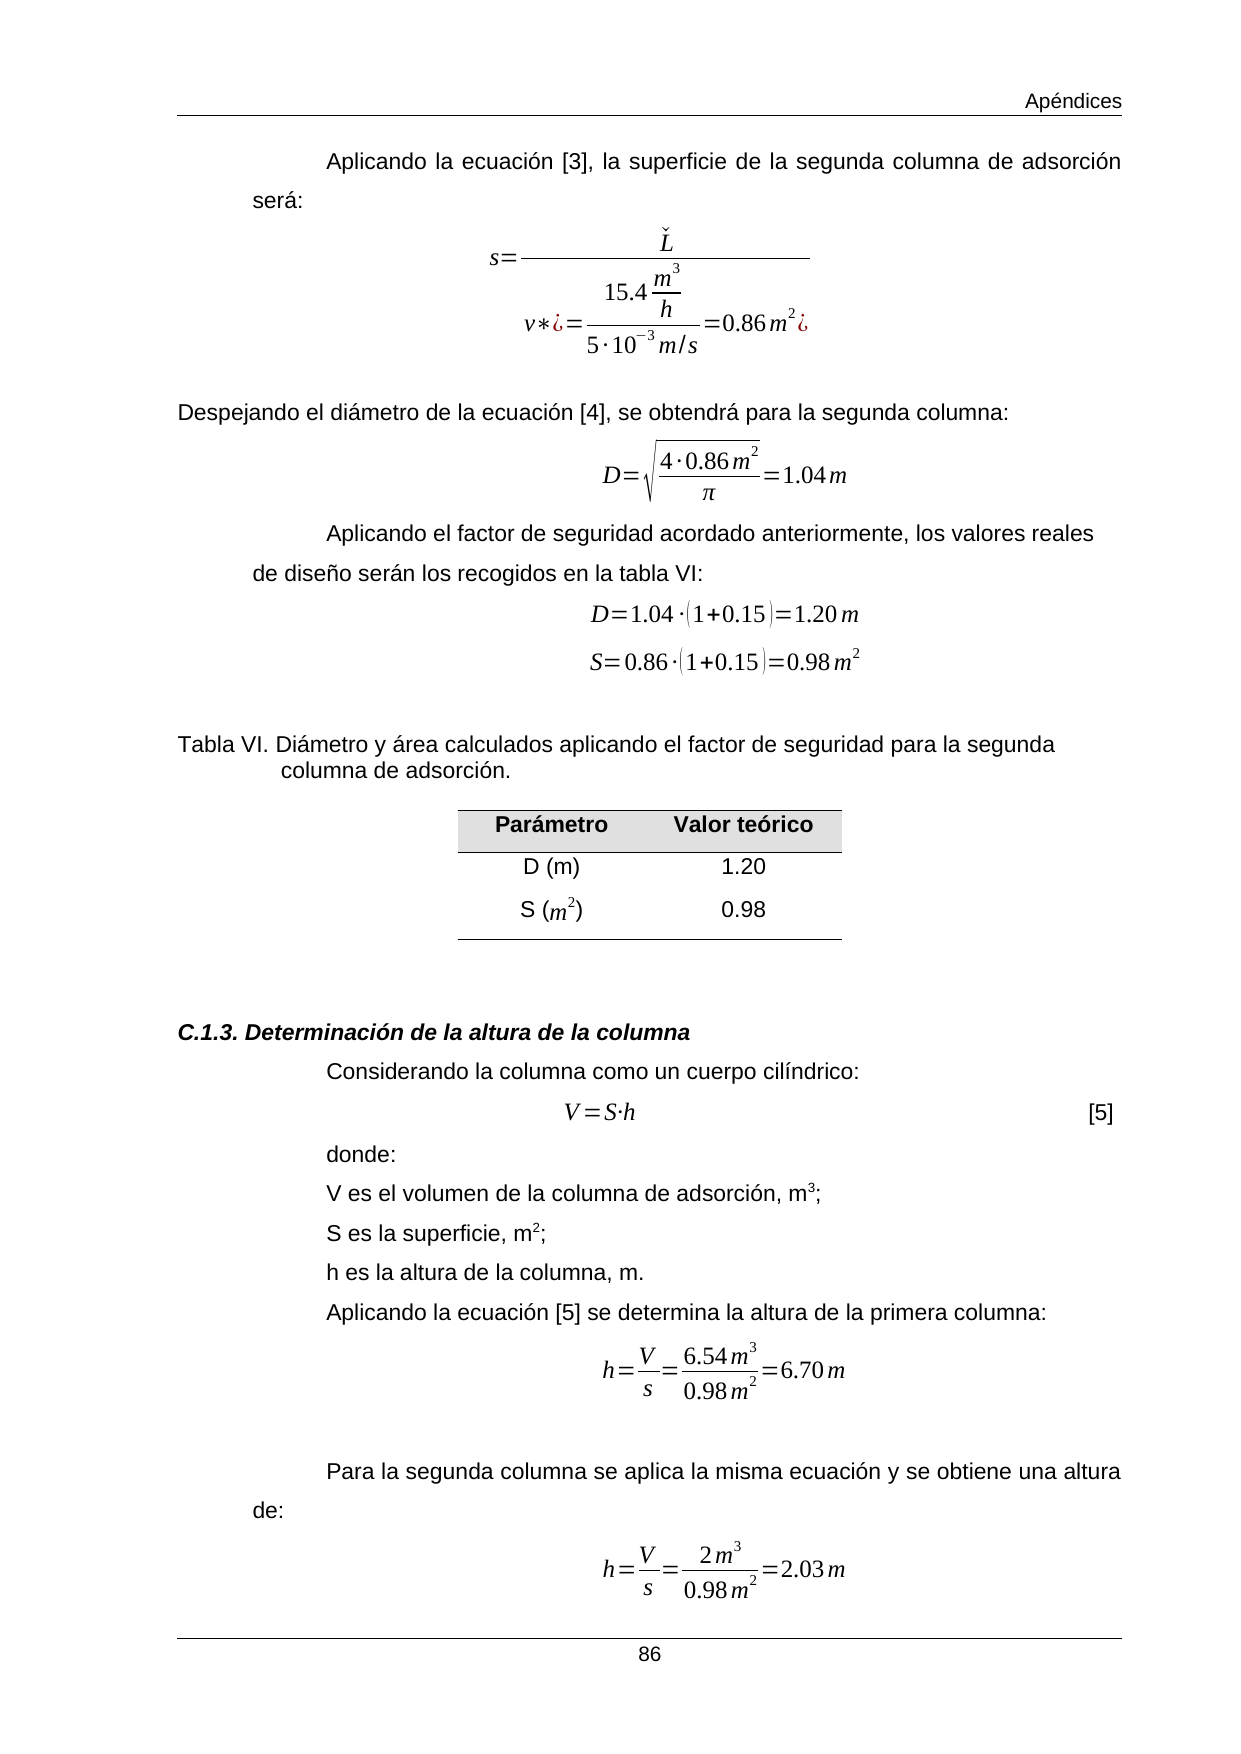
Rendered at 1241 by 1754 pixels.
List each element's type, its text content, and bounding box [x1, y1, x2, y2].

text Tabla VI. Diámetro y área calculados aplicando el factor de seguridad para la segunda columna de adsorción. [177, 731, 1122, 784]
text Aplicando el factor de seguridad acordado anteriormente, los valores reales de diseño serán los recogidos en la tabla VI: [252, 520, 1122, 586]
text V es el volumen de la columna de adsorción, m3; [252, 1180, 1122, 1207]
text Aplicando la ecuación [5] se determina la altura de la primera columna: [252, 1299, 1122, 1325]
table_cell 0.98 [645, 893, 842, 939]
text S es la superficie, m2; [252, 1220, 1122, 1246]
table_cell 1.20 [645, 853, 842, 893]
table_header Parámetro [458, 811, 645, 852]
table_header Valor teórico [645, 811, 842, 852]
table_header [166, 1098, 1033, 1141]
table_header [5] [1034, 1098, 1125, 1141]
text C.1.3. Determinación de la altura de la columna [177, 1019, 1122, 1045]
text h es la altura de la columna, m. [252, 1259, 1122, 1286]
table_cell S () [458, 893, 645, 939]
text Despejando el diámetro de la ecuación [4], se obtendrá para la segunda columna: [177, 399, 1122, 425]
text donde: [252, 1141, 1122, 1167]
text Para la segunda columna se aplica la misma ecuación y se obtiene una altura de: [252, 1458, 1122, 1524]
table_cell D (m) [458, 853, 645, 893]
text Aplicando la ecuación [3], la superficie de la segunda columna de adsorción será: [252, 148, 1122, 213]
text Considerando la columna como un cuerpo cilíndrico: [252, 1058, 1122, 1084]
